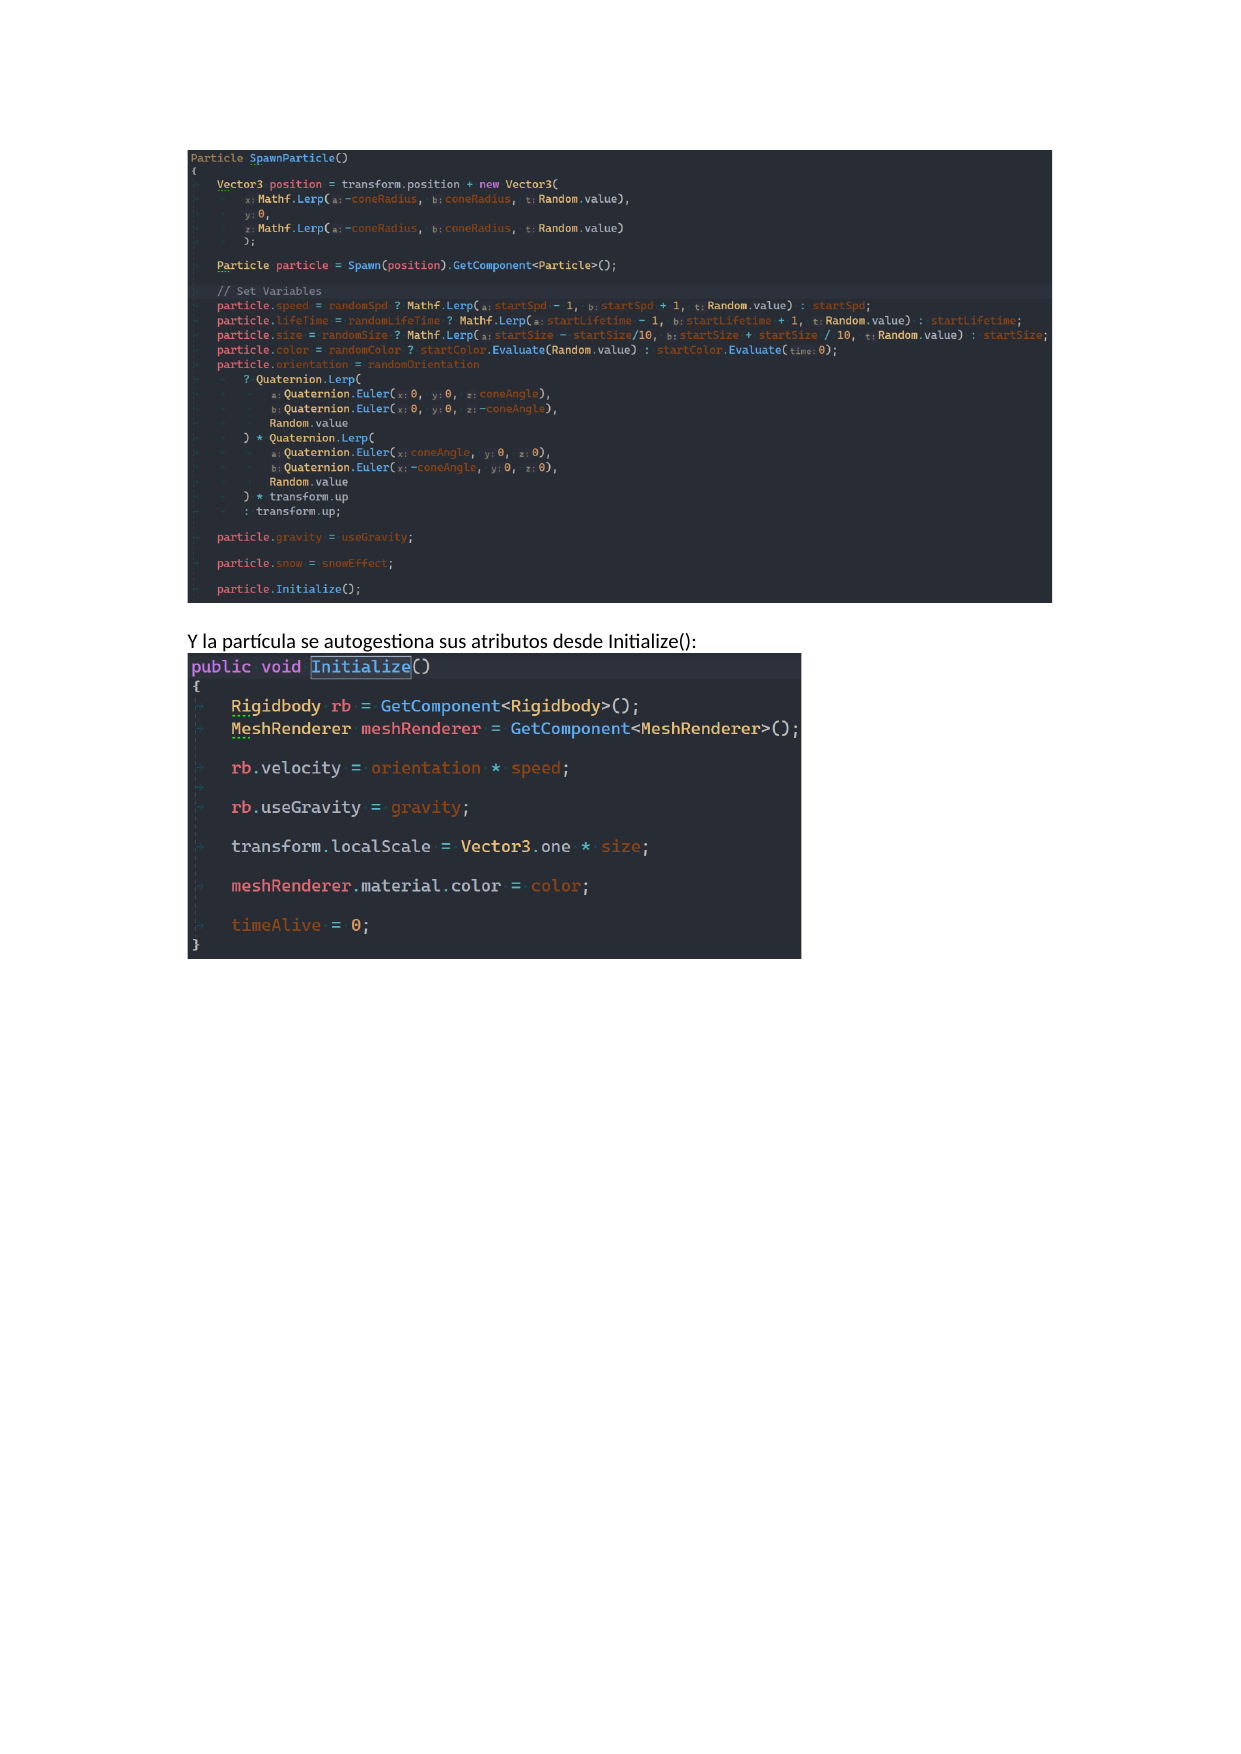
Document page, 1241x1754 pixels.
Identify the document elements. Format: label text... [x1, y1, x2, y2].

picture [187, 653, 802, 959]
picture [187, 150, 1053, 603]
text Y la partícula se autogestiona sus atributos desde Initialize(): [187, 628, 1053, 653]
